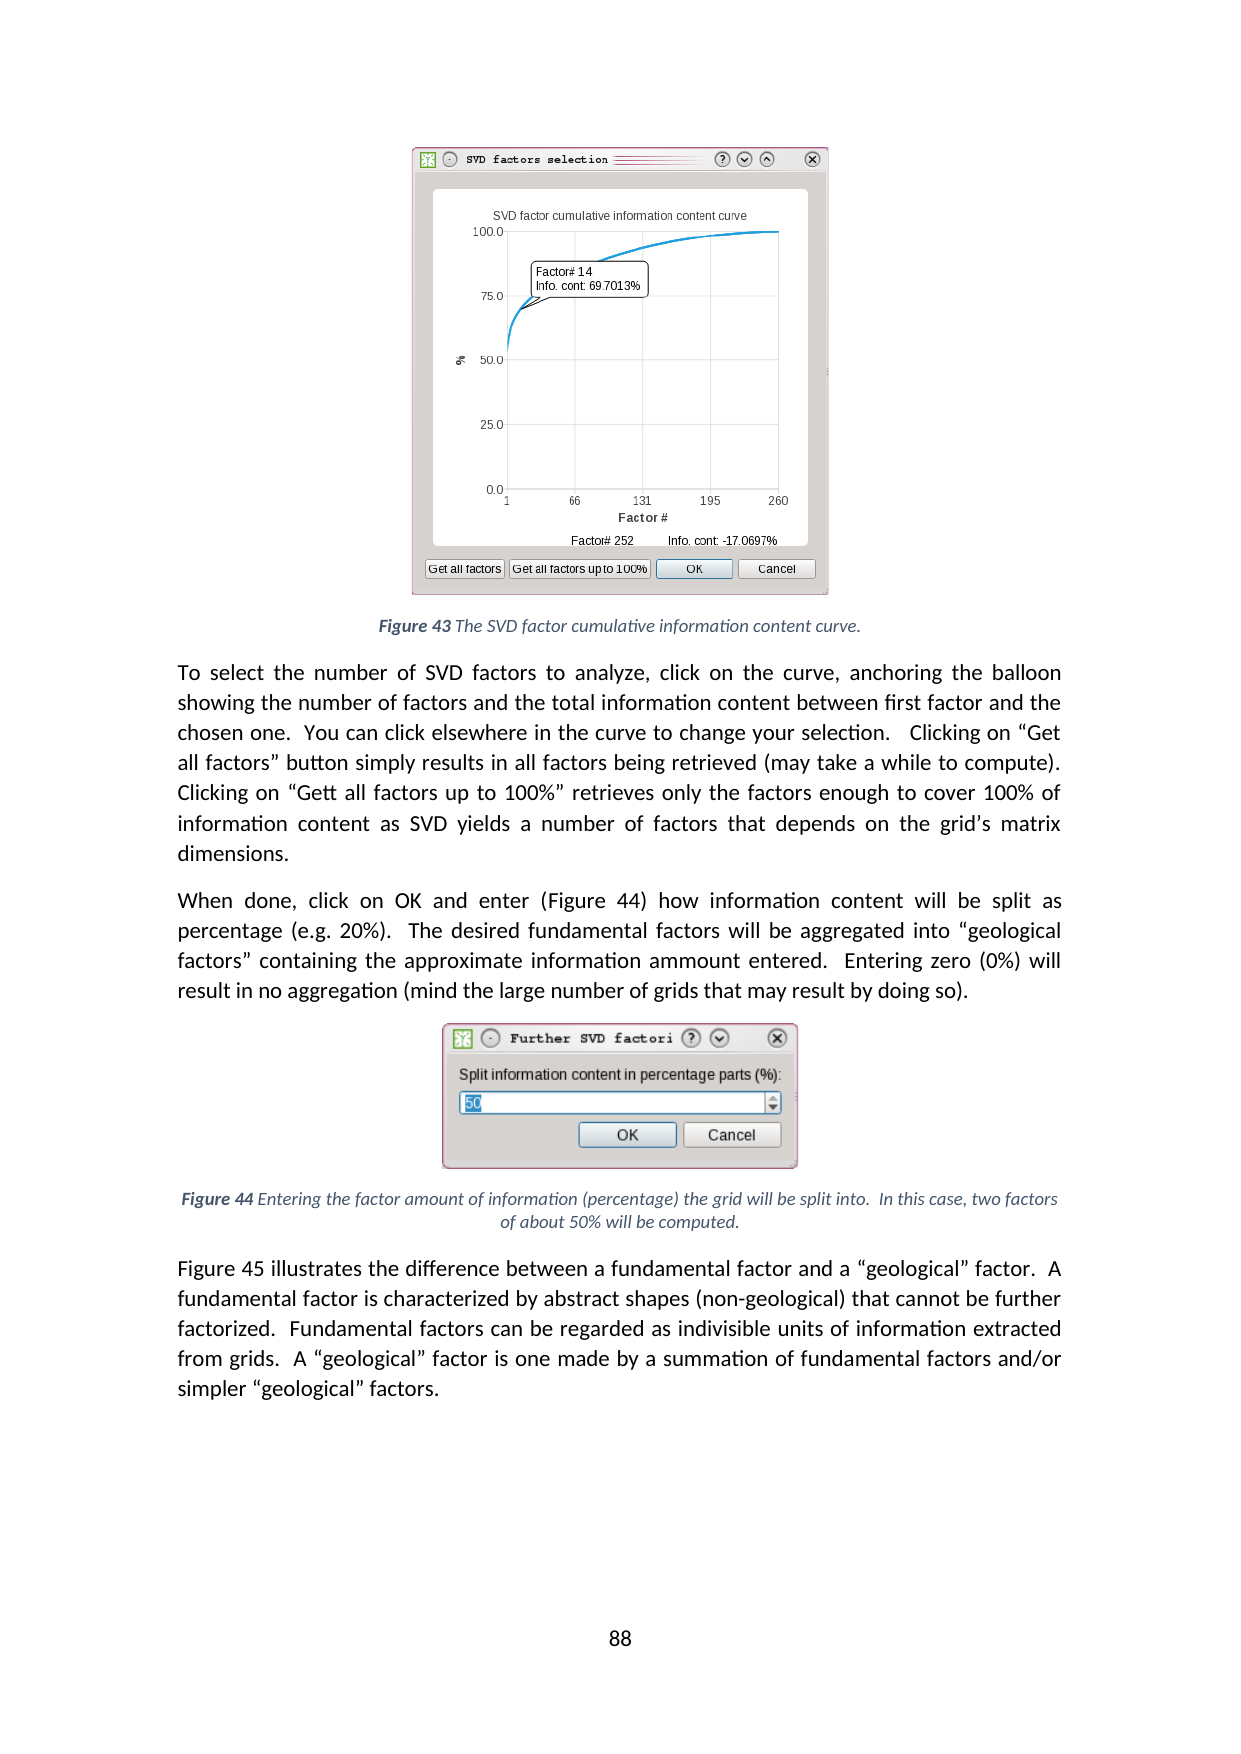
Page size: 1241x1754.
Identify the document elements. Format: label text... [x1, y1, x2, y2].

text Figure 45 illustrates the difference between a fundamental factor and a “geological” factor. A fundamental factor is characterized by abstract shapes (non-geological) that cannot be further factorized. Fundamental factors can be regarded as indivisible units of information extracted from grids. A “geological” factor is one made by a summation of fundamental factors and/or simpler “geological” factors. [177, 1254, 1063, 1402]
text Figure 43 The SVD factor cumulative information content curve. [177, 614, 1063, 637]
picture [442, 1023, 799, 1169]
text Figure 44 Entering the factor amount of information (percentage) the grid will be split into. In this case, two factors of about 50% will be computed. [177, 1187, 1063, 1233]
text When done, click on OK and enter (Figure 44) how information content will be split as percentage (e.g. 20%). The desired fundamental factors will be aggregated into “geological factors” containing the approximate information ammount entered. Entering zero (0%) will result in no aggregation (mind the large number of grids that may result by doing so). [177, 886, 1063, 1004]
picture [411, 147, 829, 595]
text To select the number of SVD factors to analyze, click on the curve, anchoring the balloon showing the number of factors and the total information content between first factor and the chosen one. You can click elsewhere in the curve to change your selection. Clicking on “Get all factors” button simply results in all factors being retrieved (may take a while to compute). Clicking on “Gett all factors up to 100%” retrieves only the factors enough to cover 100% of information content as SVD yields a number of factors that depends on the grid’s matrix dimensions. [177, 658, 1063, 867]
